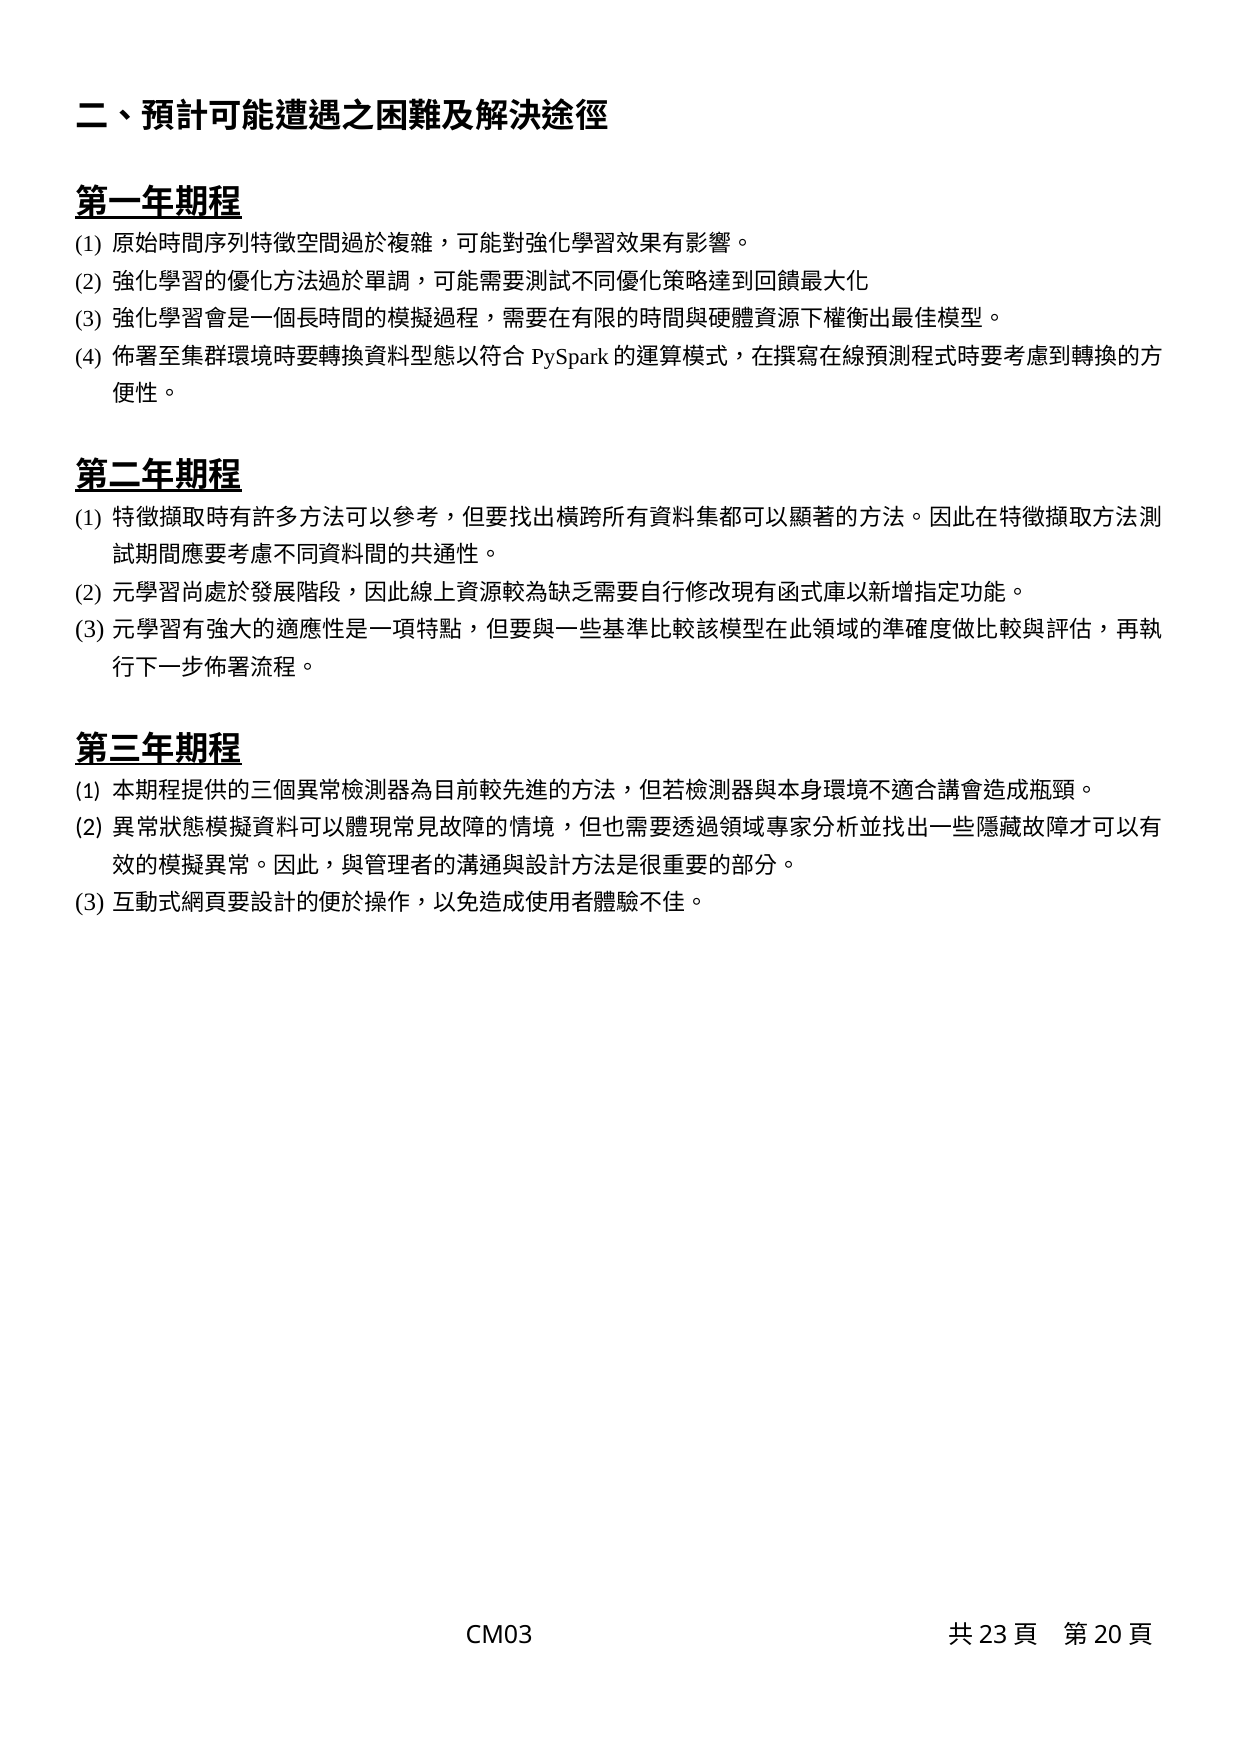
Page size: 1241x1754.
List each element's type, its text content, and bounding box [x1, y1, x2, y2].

list 強化學習會是一個長時間的模擬過程，需要在有限的時間與硬體資源下權衡出最佳模型。 [75, 298, 1165, 336]
list 元學習尚處於發展階段，因此線上資源較為缺乏需要自行修改現有函式庫以新增指定功能。 [75, 571, 1165, 609]
list 強化學習的優化方法過於單調，可能需要測試不同優化策略達到回饋最大化 [75, 261, 1165, 298]
list 本期程提供的三個異常檢測器為目前較先進的方法，但若檢測器與本身環境不適合講會造成瓶頸。 [75, 770, 1165, 807]
list 特徵擷取時有許多方法可以參考，但要找出橫跨所有資料集都可以顯著的方法。因此在特徵擷取方法測試期間應要考慮不同資料間的共通性。 [75, 496, 1165, 571]
list 互動式網頁要設計的便於操作，以免造成使用者體驗不佳。 [75, 882, 1165, 920]
list 原始時間序列特徵空間過於複雜，可能對強化學習效果有影響。 [75, 223, 1165, 261]
text 第一年期程 [75, 175, 1165, 223]
list 異常狀態模擬資料可以體現常見故障的情境，但也需要透過領域專家分析並找出一些隱藏故障才可以有效的模擬異常。因此，與管理者的溝通與設計方法是很重要的部分。 [75, 807, 1165, 882]
text 第二年期程 [75, 448, 1165, 496]
text 第三年期程 [75, 721, 1165, 770]
text 二、預計可能遭遇之困難及解決途徑 [75, 76, 1165, 151]
list 佈署至集群環境時要轉換資料型態以符合PySpark的運算模式，在撰寫在線預測程式時要考慮到轉換的方便性。 [75, 336, 1165, 411]
list 元學習有強大的適應性是一項特點，但要與一些基準比較該模型在此領域的準確度做比較與評估，再執行下一步佈署流程。 [75, 609, 1165, 684]
